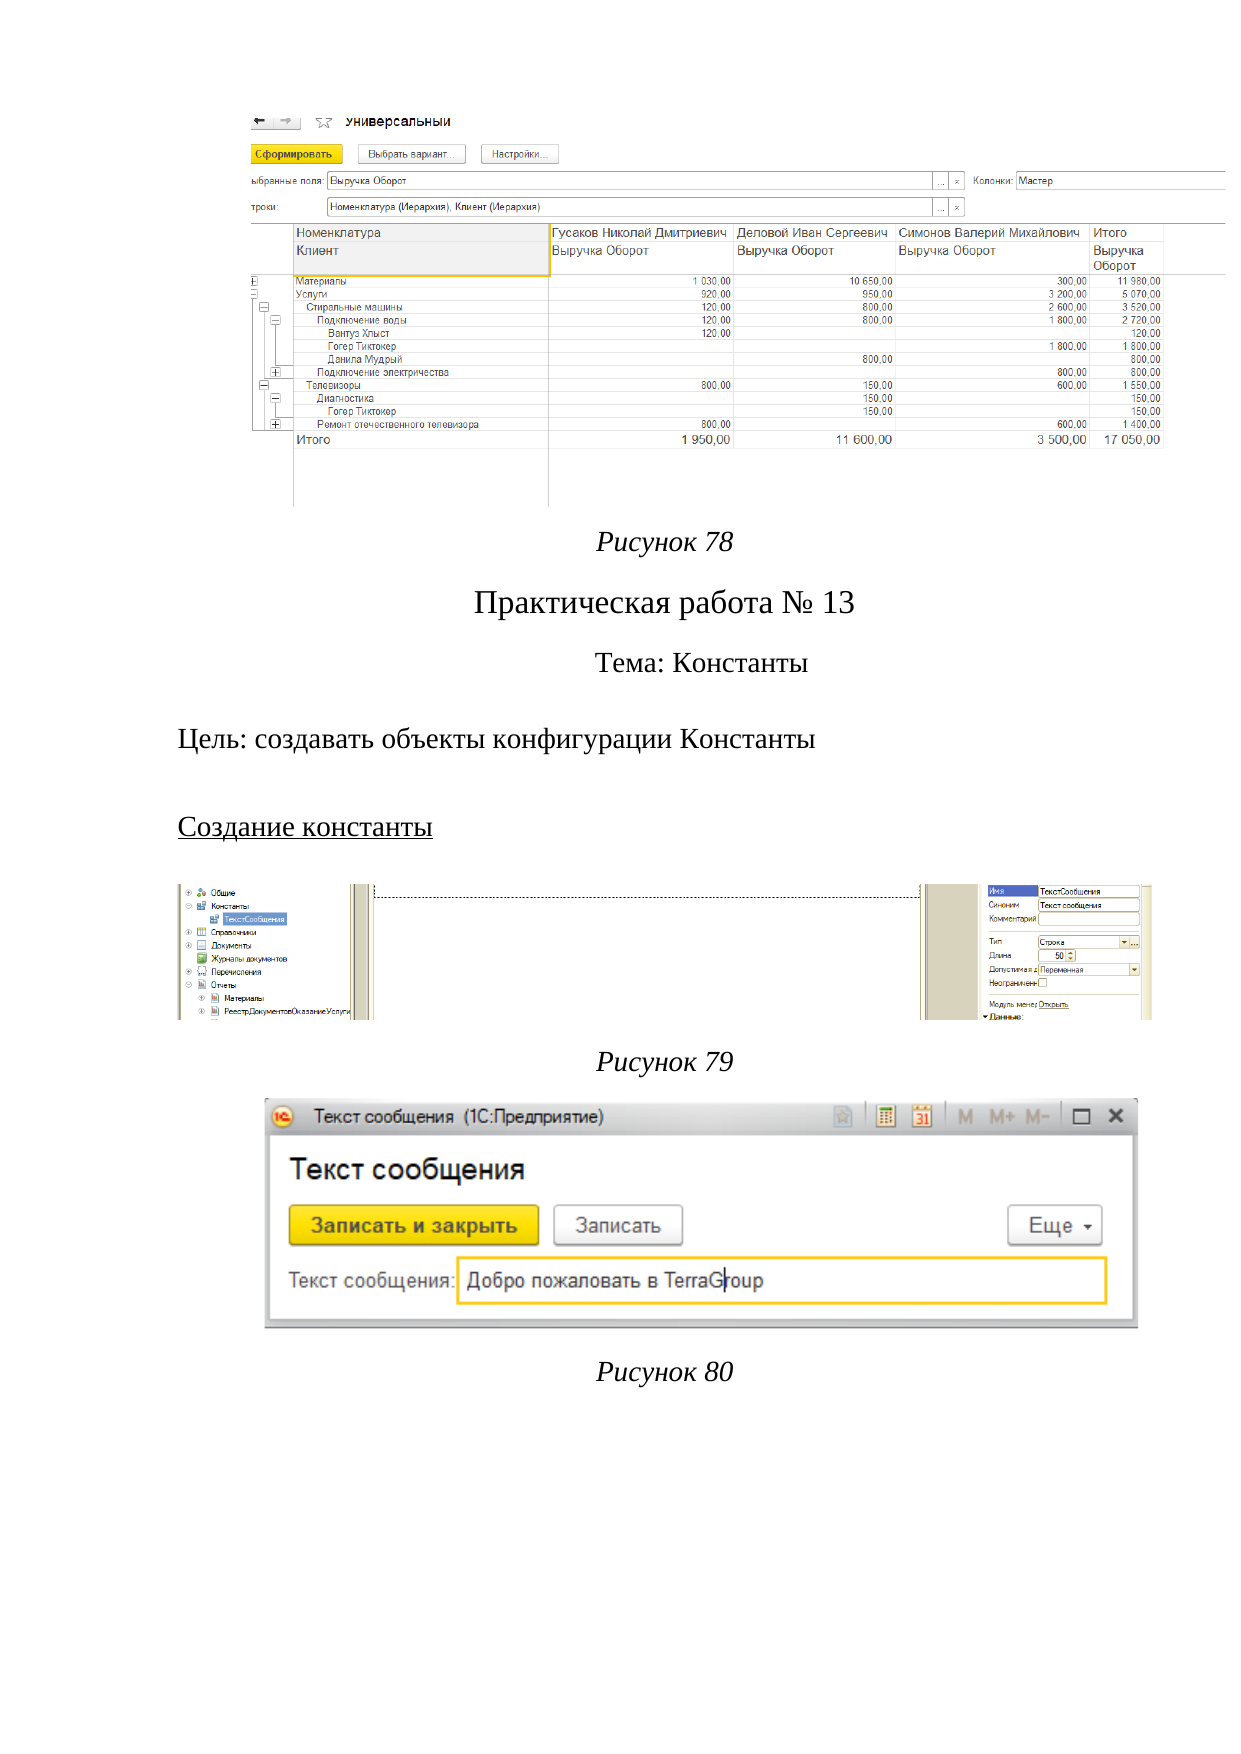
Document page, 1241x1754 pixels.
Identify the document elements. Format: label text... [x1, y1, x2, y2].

text Создание константы [177, 809, 1152, 842]
text Цель: создавать объекты конфигурации Константы [177, 721, 1152, 754]
picture [251, 118, 1226, 507]
text Рисунок 80 [177, 1354, 1152, 1388]
text Тема: Константы [177, 646, 1152, 679]
picture [264, 1098, 1139, 1338]
picture [177, 884, 1152, 1020]
text Рисунок 78 [177, 524, 1152, 557]
text Рисунок 79 [177, 1044, 1152, 1078]
subtitle Практическая работа № 13 [177, 582, 1152, 621]
